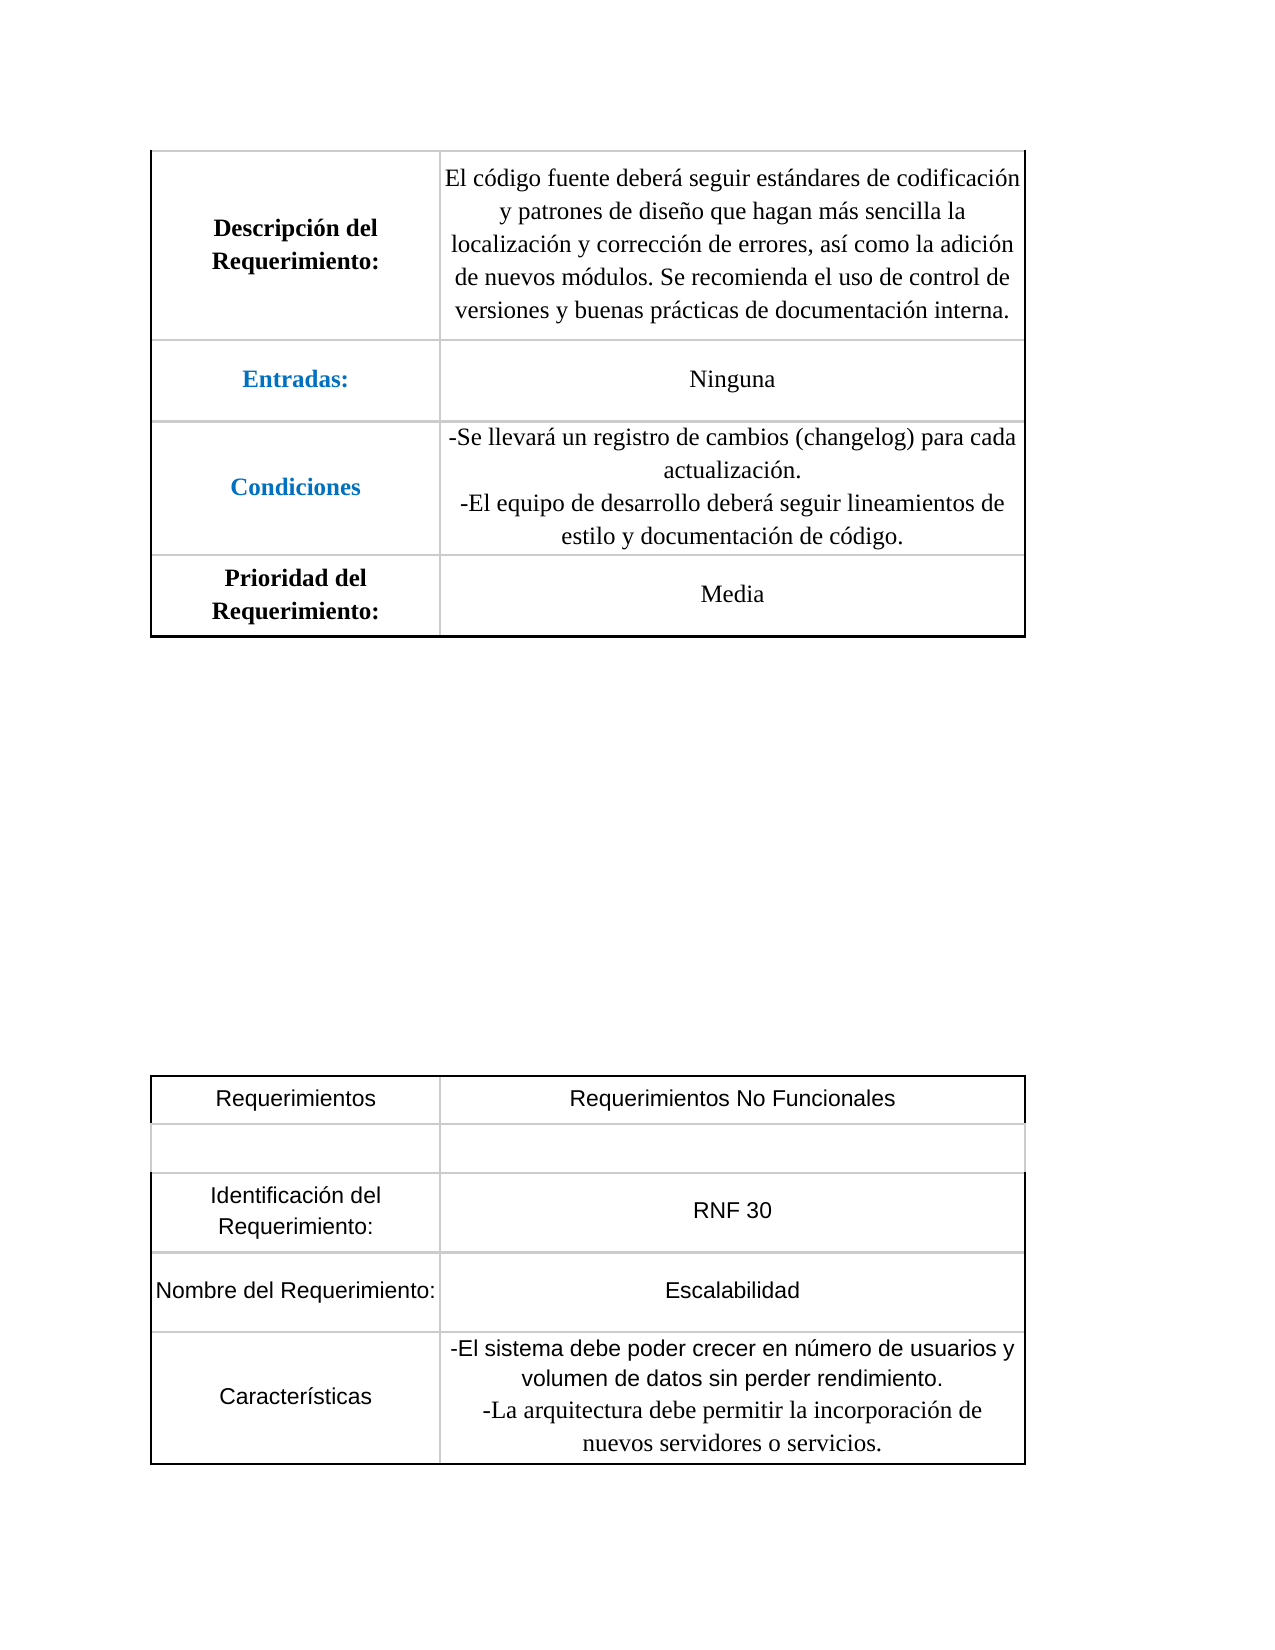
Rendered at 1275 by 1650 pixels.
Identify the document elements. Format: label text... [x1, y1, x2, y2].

table_cell Prioridad del Requerimiento: [152, 556, 439, 635]
table_cell -Se llevará un registro de cambios (changelog) para cada actualización. -El equipo de desarrollo deberá seguir lineamientos de estilo y documentación de código. [441, 423, 1024, 554]
table_cell Entradas: [152, 341, 439, 420]
table_cell Ninguna [441, 341, 1024, 420]
table_cell Condiciones [152, 423, 439, 554]
table_cell El código fuente deberá seguir estándares de codificación y patrones de diseño que hagan más sencilla la localización y corrección de errores, así como la adición de nuevos módulos. Se recomienda el uso de control de versiones y buenas prácticas de documentación interna. [441, 152, 1024, 339]
table_cell Media [441, 556, 1024, 635]
table_cell Descripción del Requerimiento: [152, 152, 439, 339]
